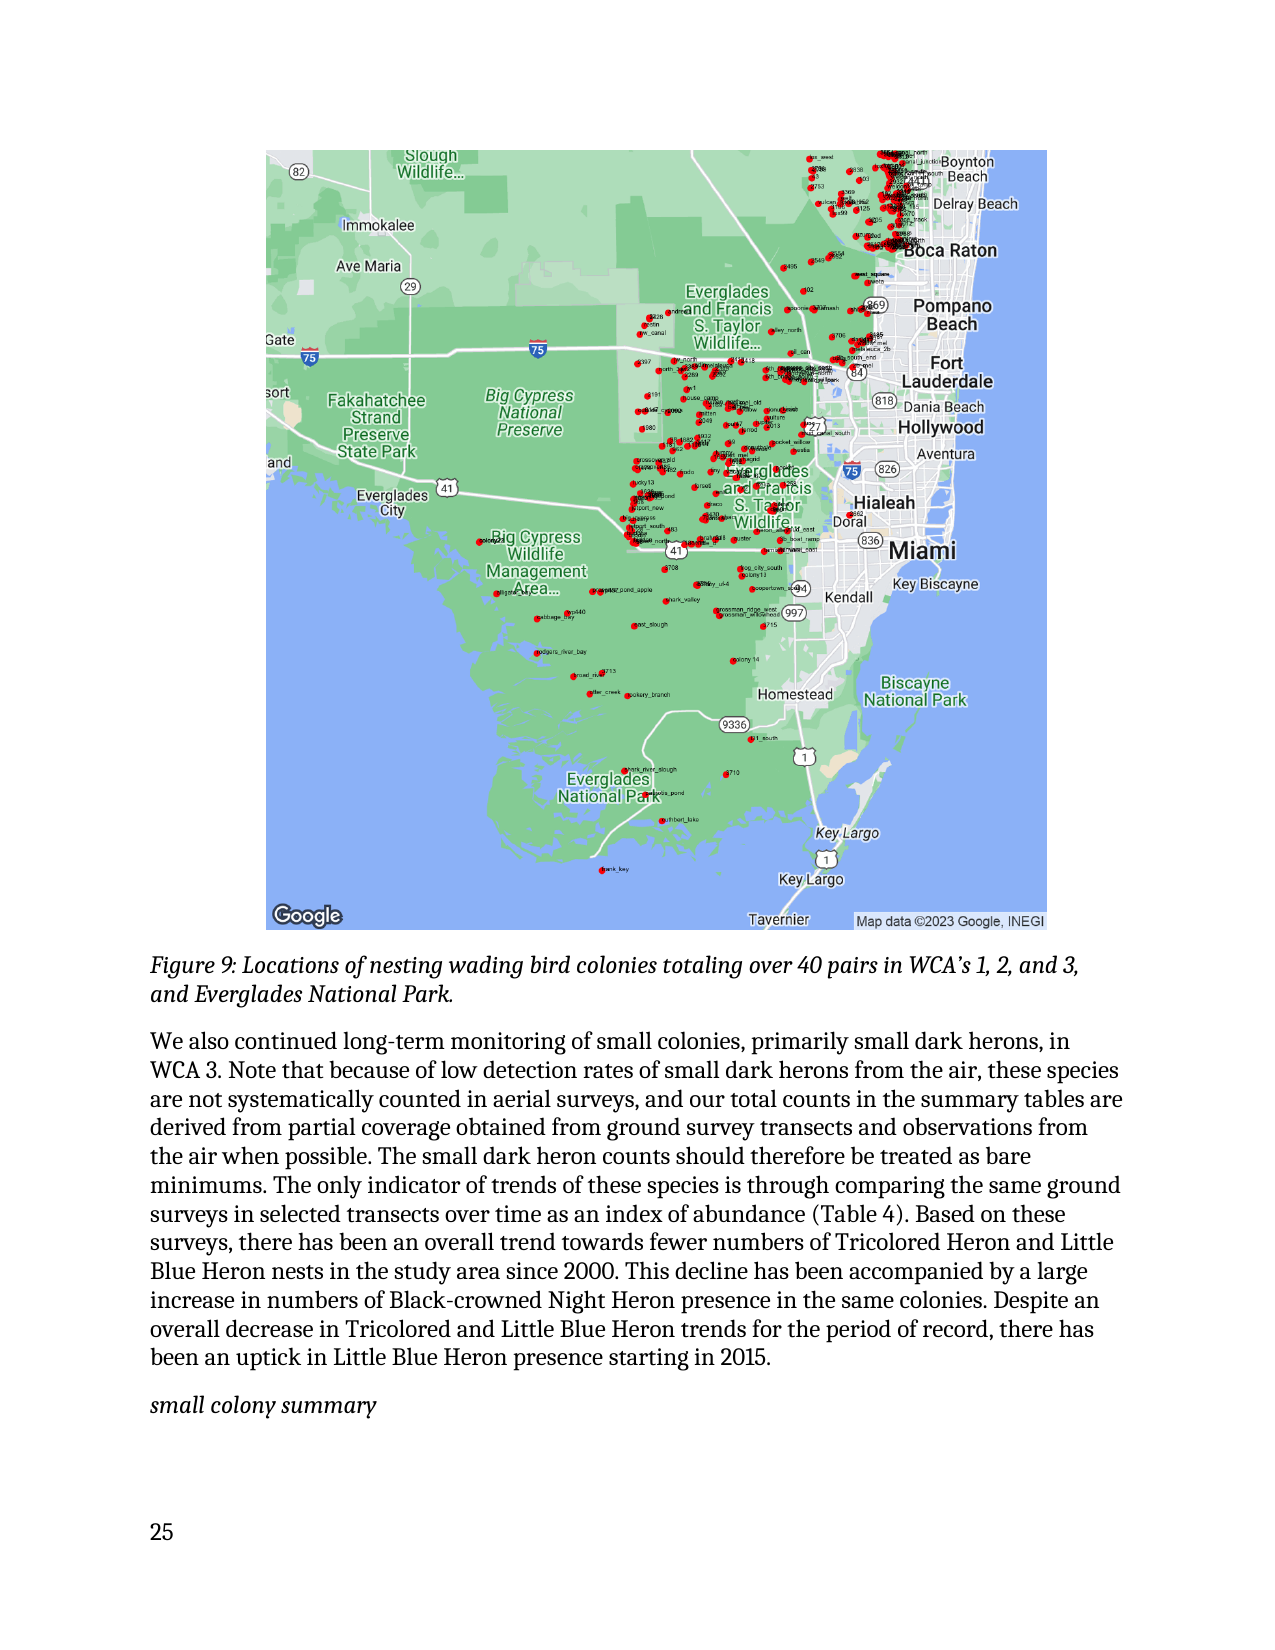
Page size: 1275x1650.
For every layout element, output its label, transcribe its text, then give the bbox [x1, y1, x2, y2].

text We also continued long-term monitoring of small colonies, primarily small dark herons, in WCA 3. Note that because of low detection rates of small dark herons from the air, these species are not systematically counted in aerial surveys, and our total counts in the summary tables are derived from partial coverage obtained from ground survey transects and observations from the air when possible. The small dark heron counts should therefore be treated as bare minimums. The only indicator of trends of these species is through comparing the same ground surveys in selected transects over time as an index of abundance (Table 4). Based on these surveys, there has been an overall trend towards fewer numbers of Tricolored Heron and Little Blue Heron nests in the study area since 2000. This decline has been accompanied by a large increase in numbers of Black-crowned Night Heron presence in the same colonies. Despite an overall decrease in Tricolored and Little Blue Heron trends for the period of record, there has been an uptick in Little Blue Heron presence starting in 2015. [150, 1027, 1125, 1372]
text small colony summary [150, 1391, 1125, 1419]
picture [168, 150, 1144, 930]
text Figure 9: Locations of nesting wading bird colonies totaling over 40 pairs in WCA’s 1, 2, and 3, and Everglades National Park. [150, 951, 1125, 1008]
